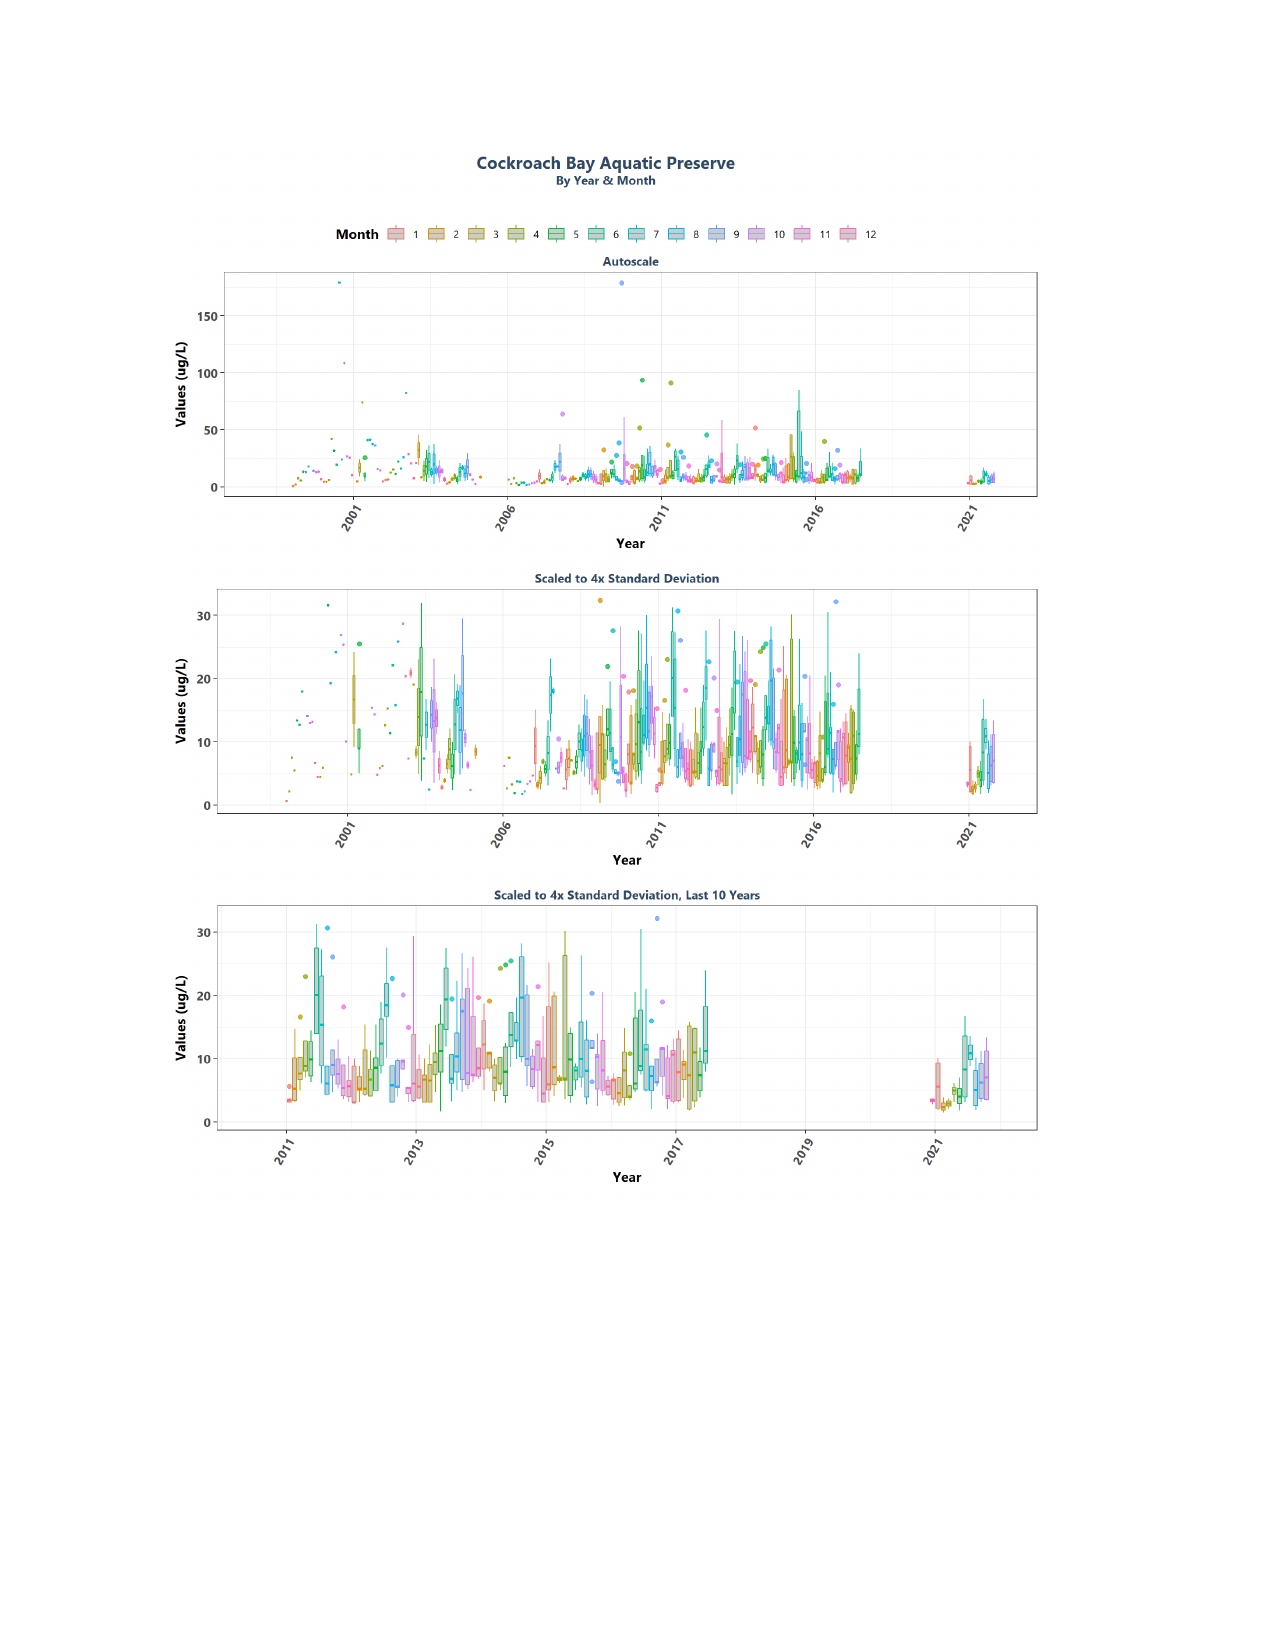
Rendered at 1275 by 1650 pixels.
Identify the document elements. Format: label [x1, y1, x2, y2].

picture [168, 150, 1044, 1200]
